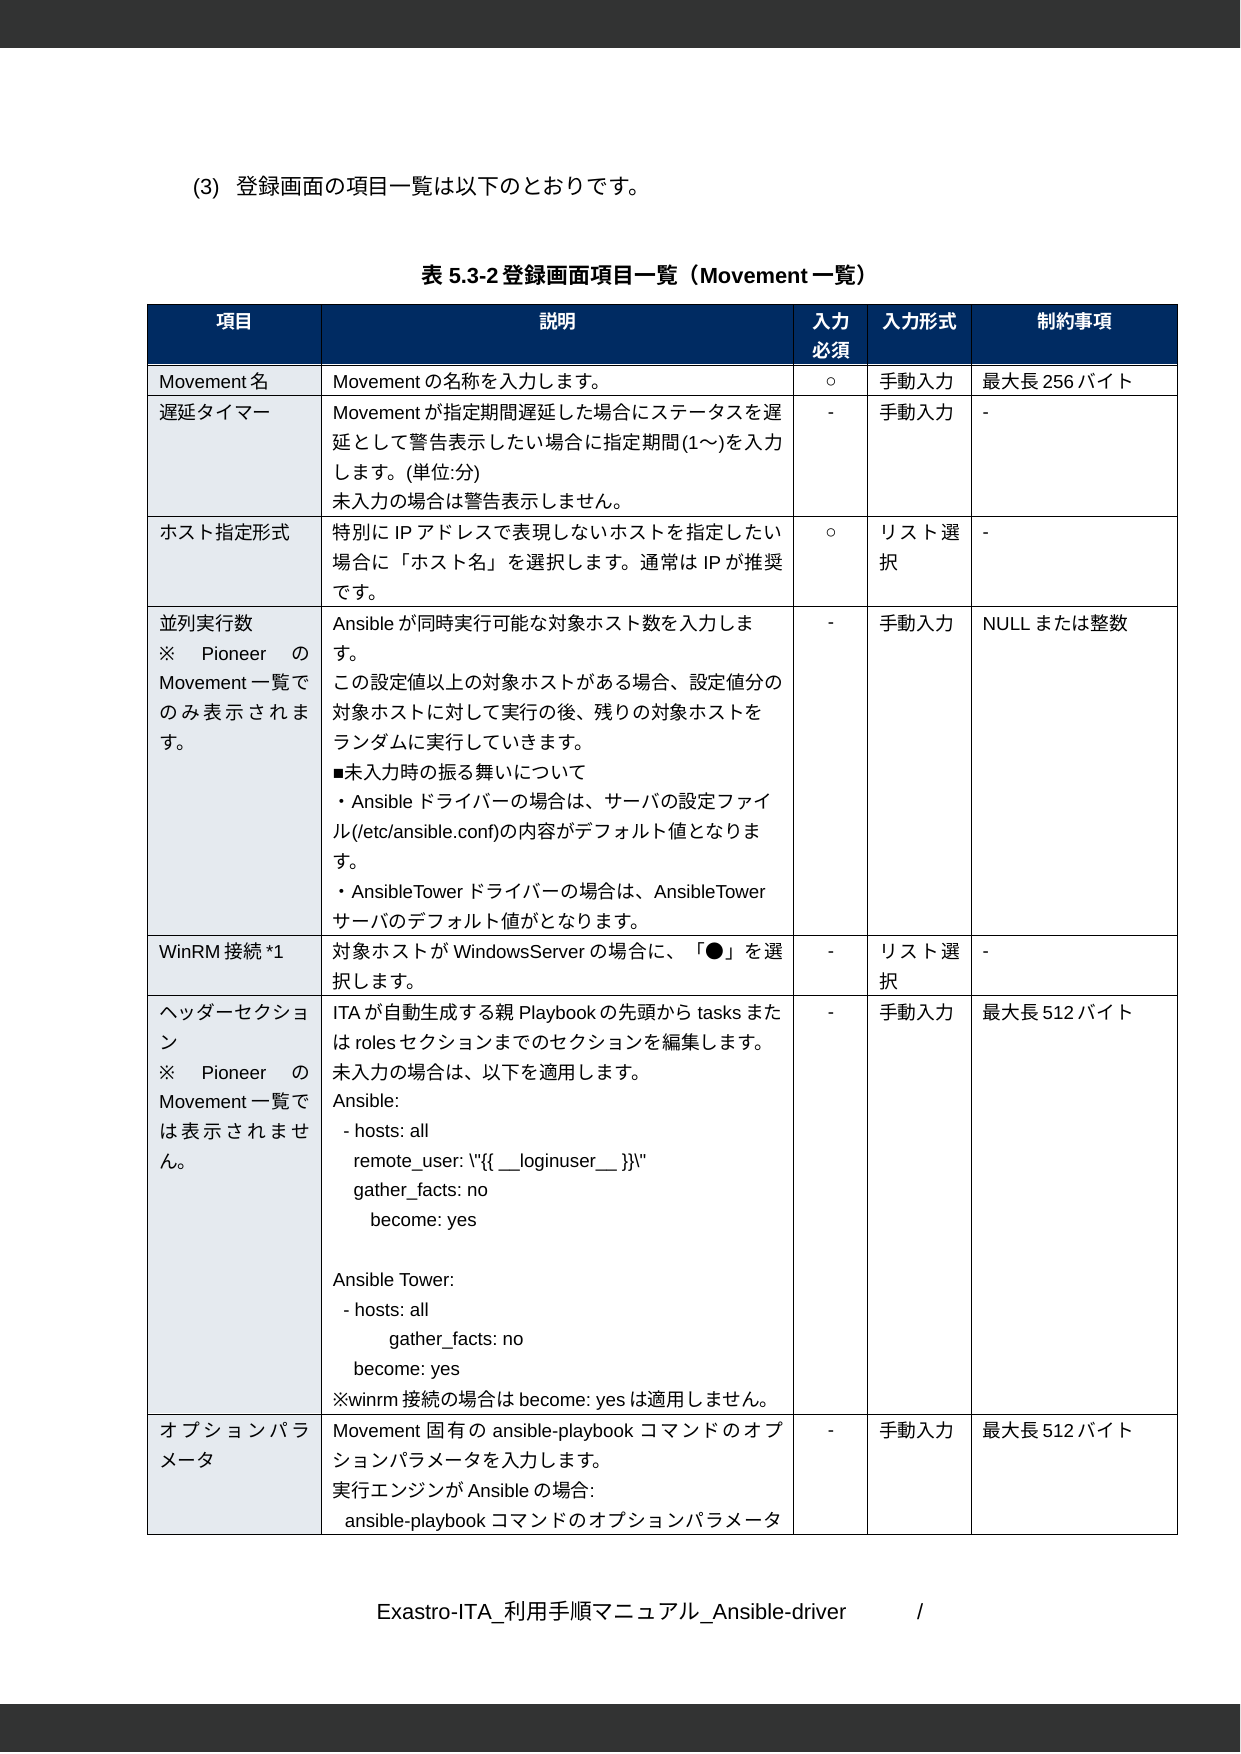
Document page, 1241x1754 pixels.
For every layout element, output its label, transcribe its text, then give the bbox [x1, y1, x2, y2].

table_cell ○ [794, 366, 867, 395]
table_cell - [794, 396, 867, 516]
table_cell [322, 1415, 793, 1534]
table_header 入力 必須 [794, 305, 867, 364]
table_cell - [794, 996, 867, 1413]
table_cell - [972, 396, 1177, 516]
table_cell 最大長512バイト [972, 1415, 1177, 1534]
table_header 項目 [148, 305, 321, 364]
picture [0, 0, 1241, 48]
table_cell リスト選択 [868, 936, 971, 995]
table_cell 並列実行数 ※ PioneerのMovement一覧でのみ表示されます。 [148, 607, 321, 935]
table_cell - [794, 1415, 867, 1534]
table_cell 手動入力 [868, 366, 971, 395]
table_cell 最大長256バイト [972, 366, 1177, 395]
table_cell 手動入力 [868, 1415, 971, 1534]
table_cell WinRM接続 *1 [148, 936, 321, 995]
table_cell 手動入力 [868, 396, 971, 516]
table_cell 遅延タイマー [148, 396, 321, 516]
picture [0, 1704, 1241, 1752]
table_cell - [972, 517, 1177, 606]
table_cell ○ [794, 517, 867, 606]
table_cell ITAが自動生成する親Playbookの先頭からtasksまたはrolesセクションまでのセクションを編集します。 未入力の場合は、以下を適用します。 Ansible: - hosts: all remote_user: \"{{ __loginuser__ }}\" gather_facts: no become: yes Ansible Tower: - hosts: all gather_facts: no become: yes ※winrm接続の場合は become: yesは適用しません。 [322, 996, 793, 1413]
table_header 制約事項 [972, 305, 1177, 364]
table_cell Movementが指定期間遅延した場合にステータスを遅延として警告表示したい場合に指定期間(1～)を入力します。(単位:分) 未入力の場合は警告表示しません。 [322, 396, 793, 516]
table_cell リスト選択 [868, 517, 971, 606]
table_cell Movementの名称を入力します。 [322, 366, 793, 395]
table_cell 手動入力 [868, 996, 971, 1413]
table_cell - [794, 607, 867, 935]
list 登録画面の項目一覧は以下のとおりです。 [193, 155, 1152, 214]
table_cell ヘッダーセクション ※ PioneerのMovement一覧では表示されません。 [148, 996, 321, 1413]
table_cell NULLまたは整数 [972, 607, 1177, 935]
table_cell Movement名 [148, 366, 321, 395]
table_cell Ansibleが同時実行可能な対象ホスト数を入力します。 この設定値以上の対象ホストがある場合、設定値分の 対象ホストに対して実行の後、残りの対象ホストを ランダムに実行していきます。 ■未入力時の振る舞いについて ・Ansibleドライバーの場合は、サーバの設定ファイル(/etc/ansible.conf)の内容がデフォルト値となります。 ・AnsibleTowerドライバーの場合は、AnsibleTowerサーバのデフォルト値がとなります。 [322, 607, 793, 935]
table_cell 対象ホストがWindowsServerの場合に、「●」を選択します。 [322, 936, 793, 995]
table_header 説明 [322, 305, 793, 364]
text 表 5.3-2登録画面項目一覧（Movement一覧） [148, 244, 1152, 304]
table_cell 手動入力 [868, 607, 971, 935]
table_cell オプションパラメータ [148, 1415, 321, 1534]
table_cell - [972, 936, 1177, 995]
table_header 入力形式 [868, 305, 971, 364]
table_cell 最大長512バイト [972, 996, 1177, 1413]
table_cell ホスト指定形式 [148, 517, 321, 606]
table_cell - [794, 936, 867, 995]
table_cell 特別にIPアドレスで表現しないホストを指定したい場合に「ホスト名」を選択します。通常はIPが推奨です。 [322, 517, 793, 606]
